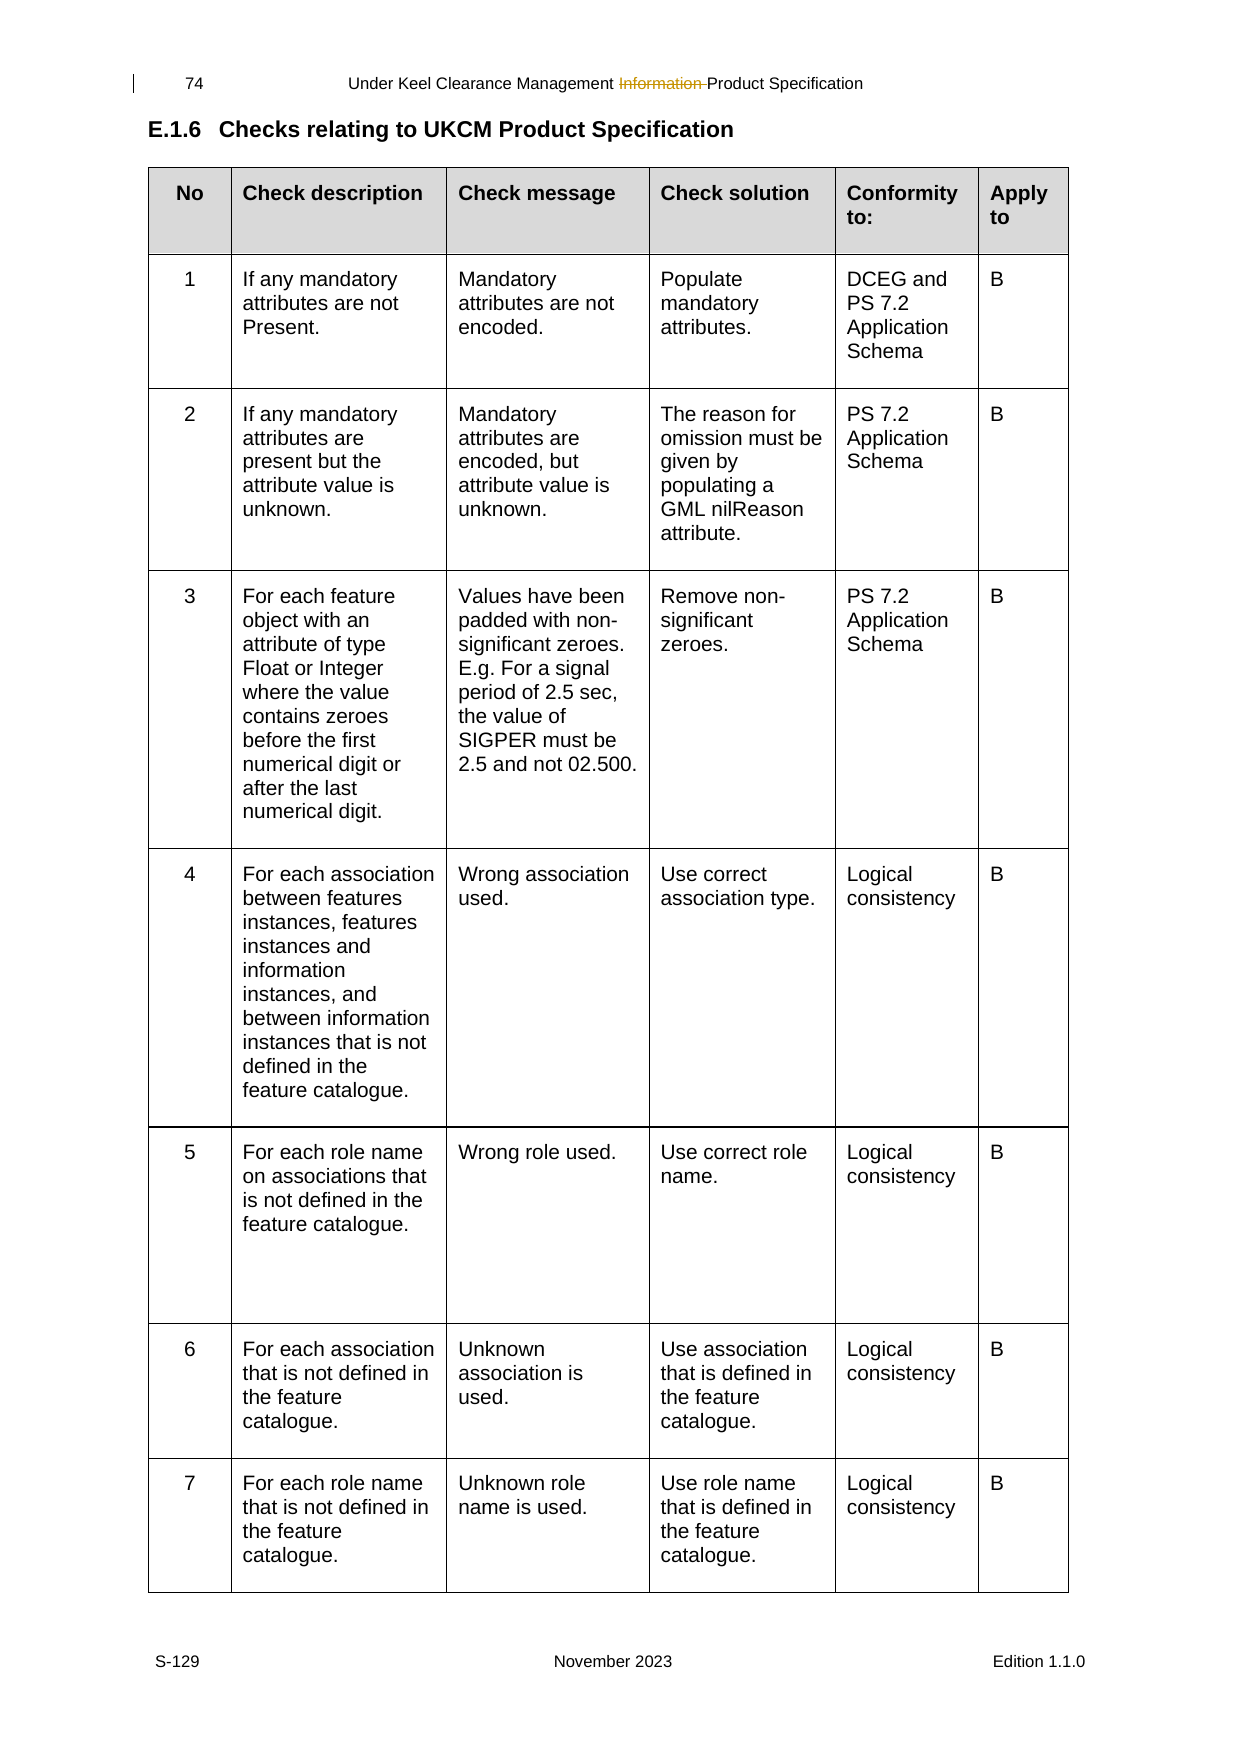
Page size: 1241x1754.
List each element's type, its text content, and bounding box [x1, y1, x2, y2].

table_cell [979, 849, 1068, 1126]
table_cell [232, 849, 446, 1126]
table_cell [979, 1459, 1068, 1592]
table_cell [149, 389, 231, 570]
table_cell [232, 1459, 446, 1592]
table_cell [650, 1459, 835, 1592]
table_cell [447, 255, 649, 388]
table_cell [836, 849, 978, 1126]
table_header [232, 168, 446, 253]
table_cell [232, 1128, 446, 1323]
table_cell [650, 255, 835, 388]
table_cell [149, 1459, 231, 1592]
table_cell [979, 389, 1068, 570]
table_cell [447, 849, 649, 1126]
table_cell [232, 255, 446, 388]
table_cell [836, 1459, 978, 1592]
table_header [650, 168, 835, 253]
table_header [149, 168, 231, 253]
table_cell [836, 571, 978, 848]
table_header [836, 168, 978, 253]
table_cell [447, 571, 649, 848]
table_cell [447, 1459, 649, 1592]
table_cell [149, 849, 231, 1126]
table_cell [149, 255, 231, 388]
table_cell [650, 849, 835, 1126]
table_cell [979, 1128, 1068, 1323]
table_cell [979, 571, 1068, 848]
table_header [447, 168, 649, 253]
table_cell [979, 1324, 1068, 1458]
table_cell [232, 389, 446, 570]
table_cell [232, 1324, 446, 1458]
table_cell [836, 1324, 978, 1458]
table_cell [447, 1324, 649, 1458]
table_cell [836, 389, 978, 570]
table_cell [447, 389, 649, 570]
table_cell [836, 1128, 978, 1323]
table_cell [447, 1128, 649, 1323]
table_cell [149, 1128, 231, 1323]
subtitle Checks relating to UKCM Product Specification [148, 118, 1092, 142]
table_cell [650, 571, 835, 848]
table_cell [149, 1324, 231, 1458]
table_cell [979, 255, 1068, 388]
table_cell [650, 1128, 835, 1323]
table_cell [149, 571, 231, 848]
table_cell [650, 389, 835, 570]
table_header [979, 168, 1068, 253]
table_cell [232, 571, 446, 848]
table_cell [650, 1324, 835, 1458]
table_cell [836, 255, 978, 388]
